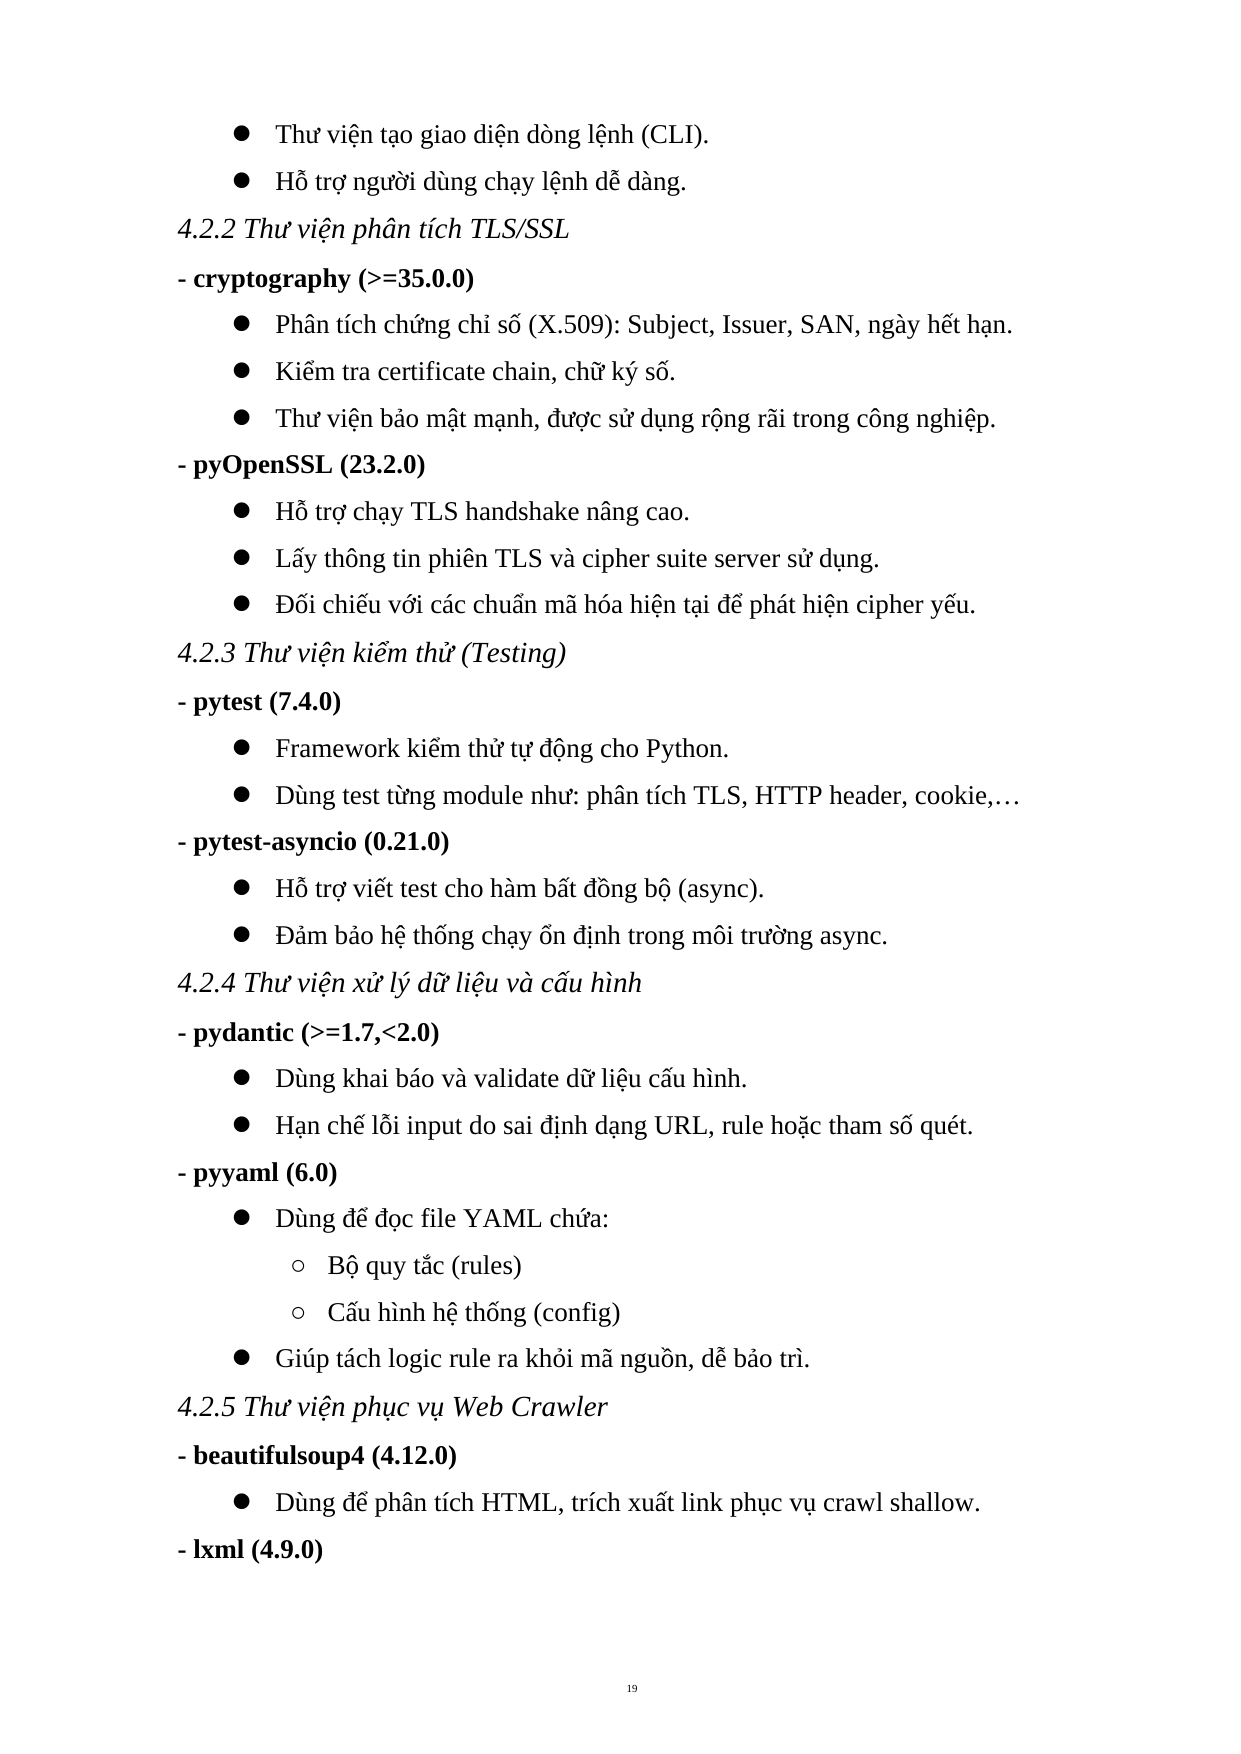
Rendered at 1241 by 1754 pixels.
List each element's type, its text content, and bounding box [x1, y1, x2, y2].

list Giúp tách logic rule ra khỏi mã nguồn, dễ bảo trì. [231, 1342, 1122, 1373]
list Hỗ trợ viết test cho hàm bất đồng bộ (async). [231, 872, 1122, 903]
text 4.2.5 Thư viện phục vụ Web Crawler [177, 1389, 1122, 1423]
text 4.2.2 Thư viện phân tích TLS/SSL [177, 211, 1122, 245]
list Đối chiếu với các chuẩn mã hóa hiện tại để phát hiện cipher yếu. [231, 588, 1122, 619]
list Đảm bảo hệ thống chạy ổn định trong môi trường async. [231, 919, 1122, 950]
text - pyOpenSSL (23.2.0) [177, 448, 1122, 479]
text - beautifulsoup4 (4.12.0) [177, 1439, 1122, 1471]
text - pydantic (>=1.7,<2.0) [177, 1016, 1122, 1047]
text 4.2.3 Thư viện kiểm thử (Testing) [177, 635, 1122, 669]
list Hạn chế lỗi input do sai định dạng URL, rule hoặc tham số quét. [231, 1109, 1122, 1140]
text - pyyaml (6.0) [177, 1156, 1122, 1187]
text - cryptography (>=35.0.0) [177, 262, 1122, 293]
list Thư viện bảo mật mạnh, được sử dụng rộng rãi trong công nghiệp. [231, 402, 1122, 433]
list Hỗ trợ người dùng chạy lệnh dễ dàng. [231, 165, 1122, 196]
list Dùng để đọc file YAML chứa: [231, 1202, 1122, 1233]
list Dùng test từng module như: phân tích TLS, HTTP header, cookie,… [231, 779, 1122, 810]
list Framework kiểm thử tự động cho Python. [231, 732, 1122, 763]
list Kiểm tra certificate chain, chữ ký số. [231, 355, 1122, 386]
text - lxml (4.9.0) [177, 1533, 1122, 1564]
list Dùng khai báo và validate dữ liệu cấu hình. [231, 1062, 1122, 1093]
list Lấy thông tin phiên TLS và cipher suite server sử dụng. [231, 542, 1122, 573]
list Hỗ trợ chạy TLS handshake nâng cao. [231, 495, 1122, 526]
text - pytest (7.4.0) [177, 685, 1122, 717]
text - pytest-asyncio (0.21.0) [177, 825, 1122, 857]
list Bộ quy tắc (rules) [290, 1249, 1122, 1280]
list Dùng để phân tích HTML, trích xuất link phục vụ crawl shallow. [231, 1486, 1122, 1517]
list Thư viện tạo giao diện dòng lệnh (CLI). [231, 118, 1122, 149]
list Cấu hình hệ thống (config) [290, 1296, 1122, 1327]
text 4.2.4 Thư viện xử lý dữ liệu và cấu hình [177, 965, 1122, 999]
list Phân tích chứng chỉ số (X.509): Subject, Issuer, SAN, ngày hết hạn. [231, 308, 1122, 339]
